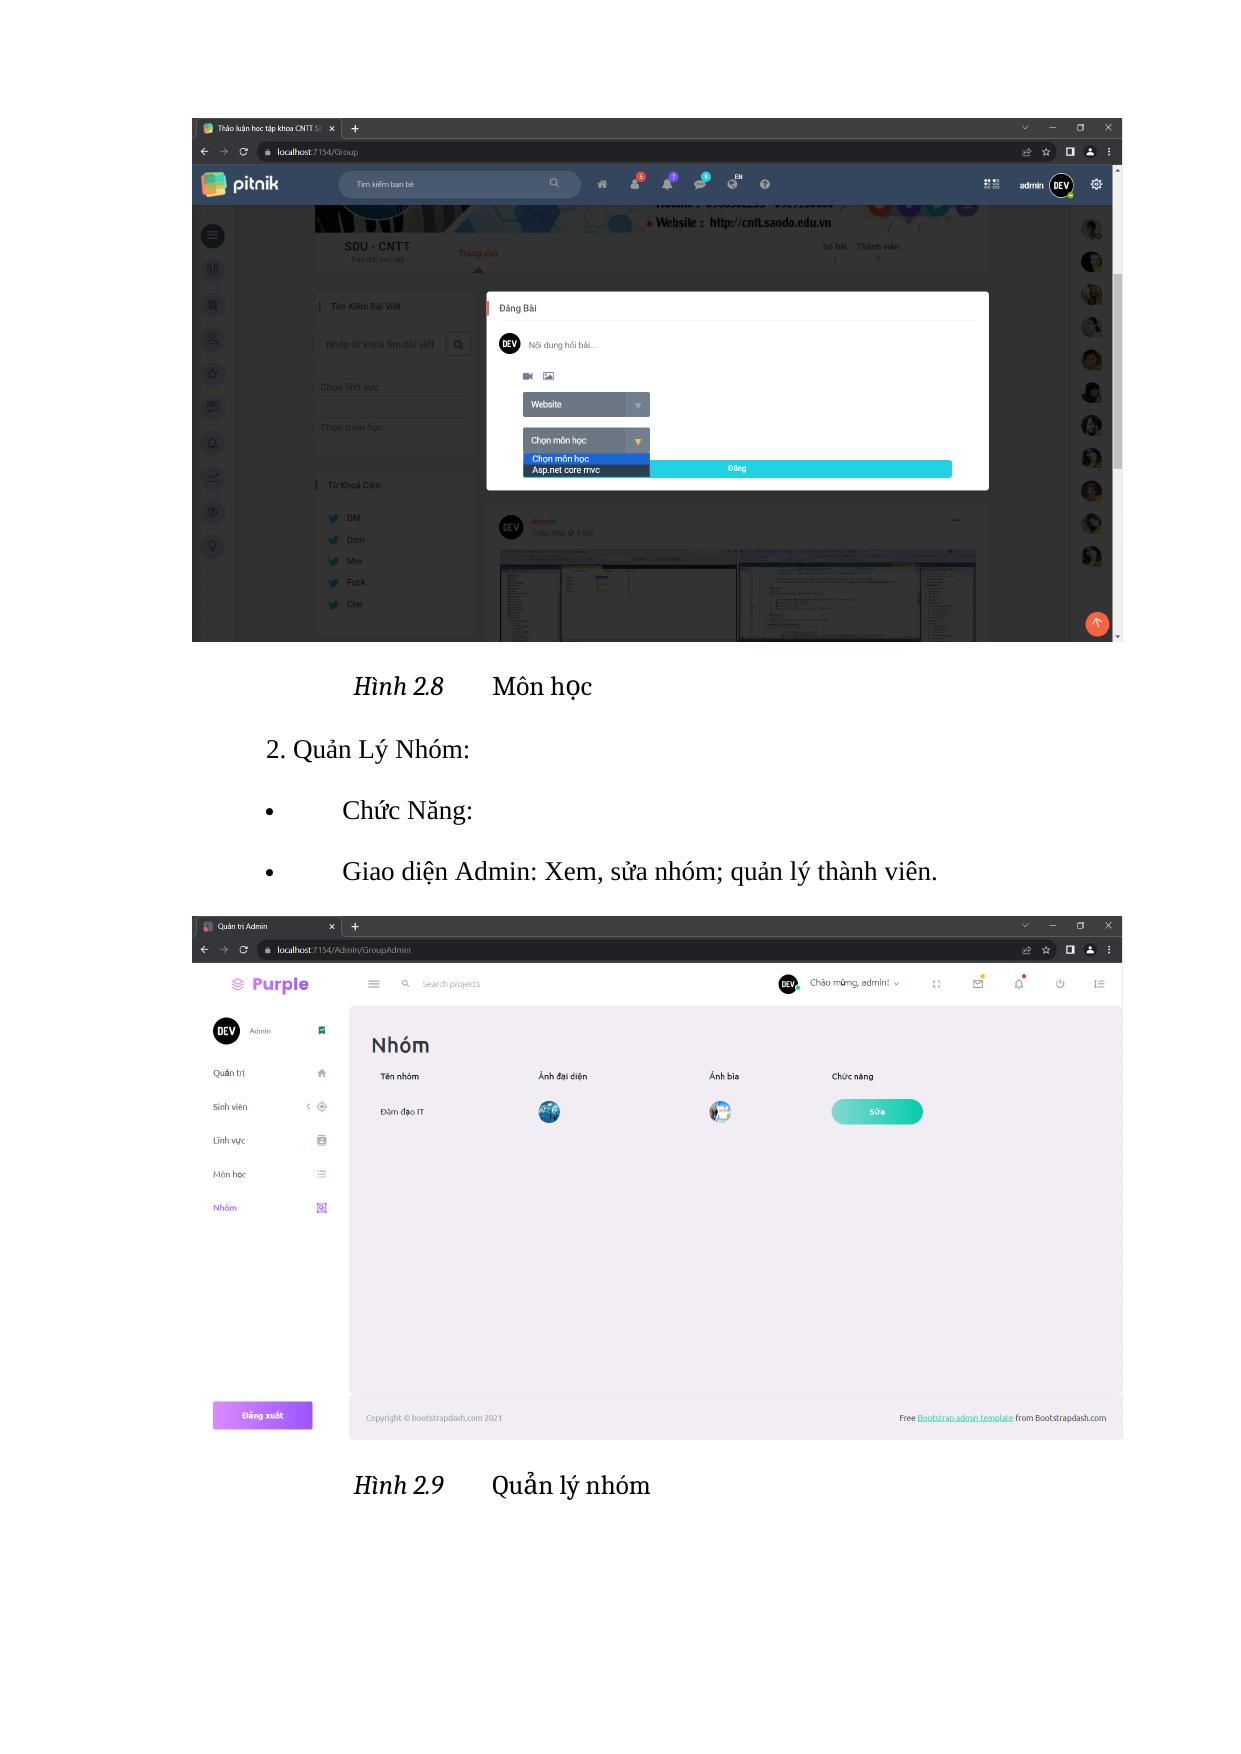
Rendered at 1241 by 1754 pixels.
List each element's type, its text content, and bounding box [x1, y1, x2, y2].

list Giao diện Admin: Xem, sửa nhóm; quản lý thành viên. [192, 855, 1122, 886]
picture [192, 118, 1123, 642]
text 2. Quản Lý Nhóm: [192, 733, 1122, 764]
list Quản lý nhóm [398, 1470, 1122, 1501]
list Chức Năng: [192, 794, 1122, 825]
picture [192, 916, 1123, 1440]
list Môn học [398, 671, 1122, 703]
